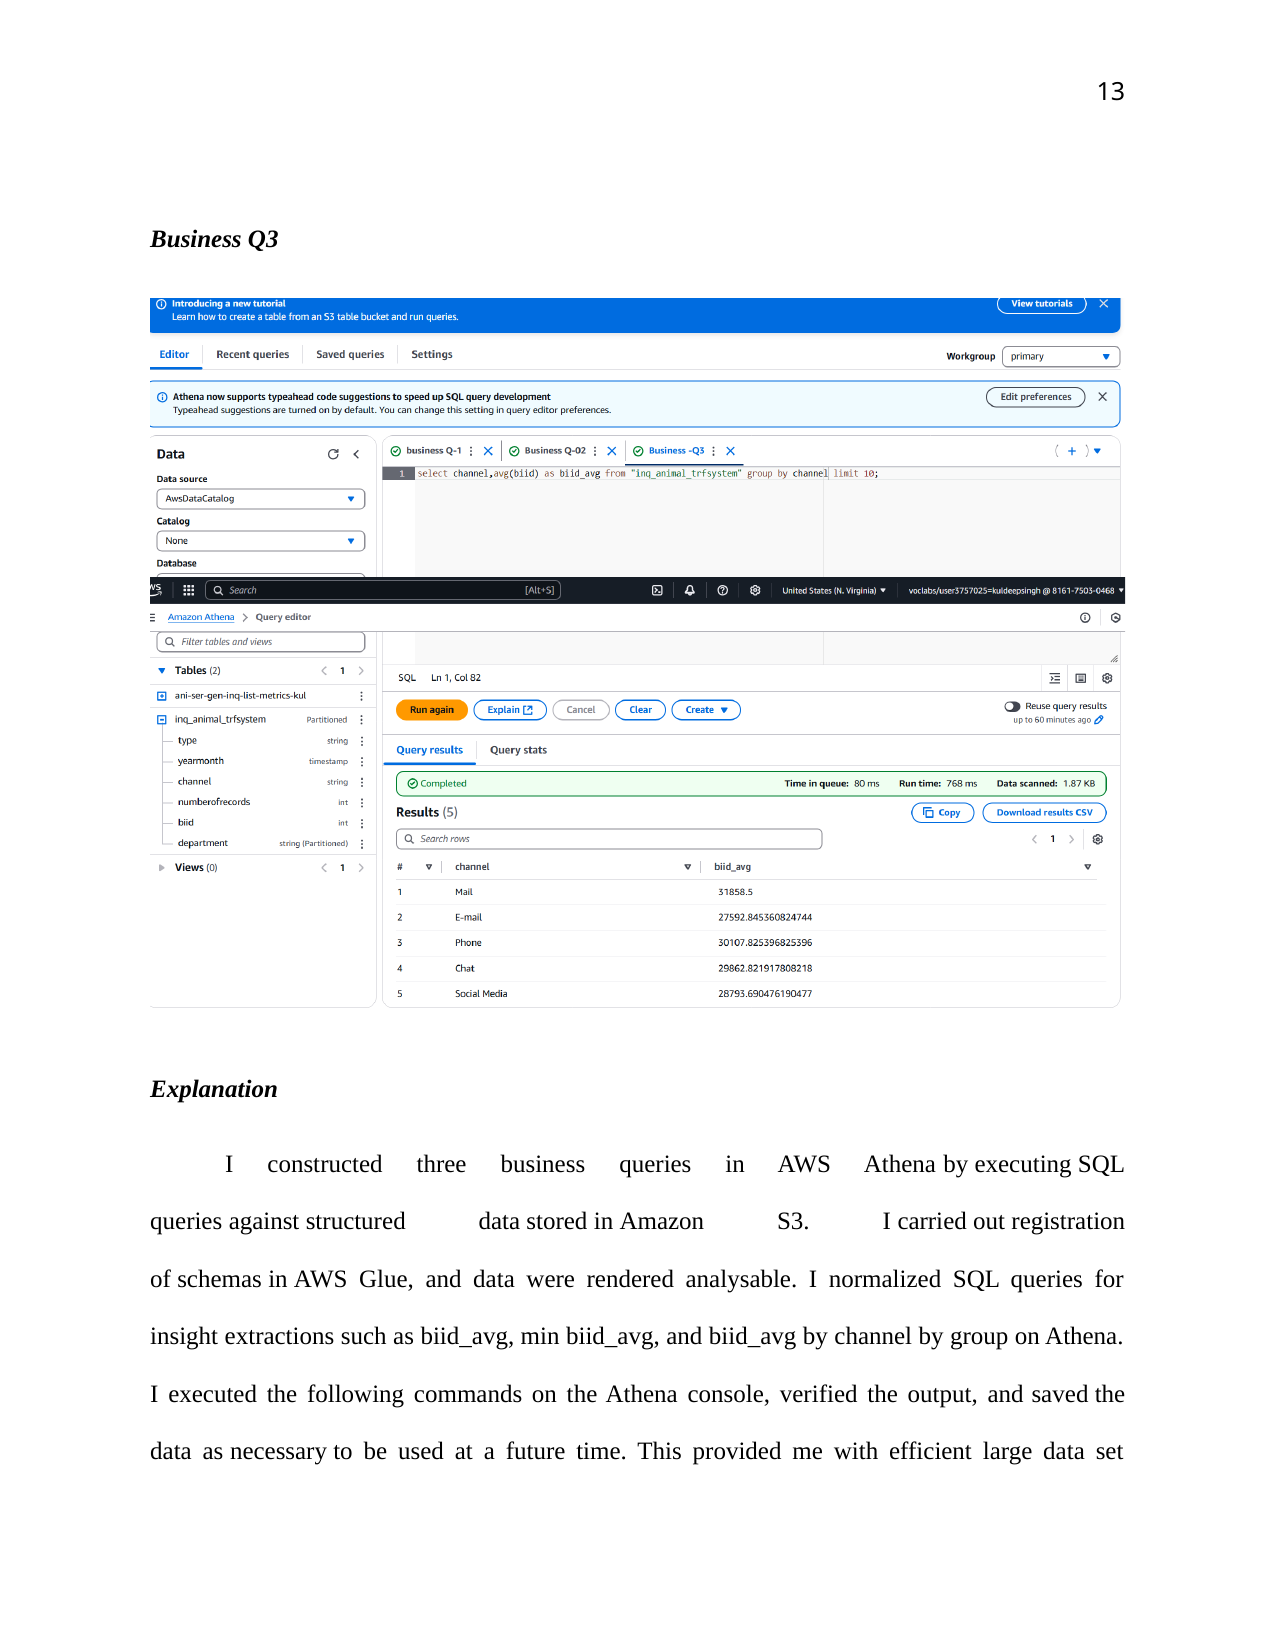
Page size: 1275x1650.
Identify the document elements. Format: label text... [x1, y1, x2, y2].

text Business Q3 [150, 224, 1125, 253]
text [150, 1149, 1125, 1465]
text Explanation [150, 1074, 1125, 1103]
picture [150, 298, 1125, 1024]
